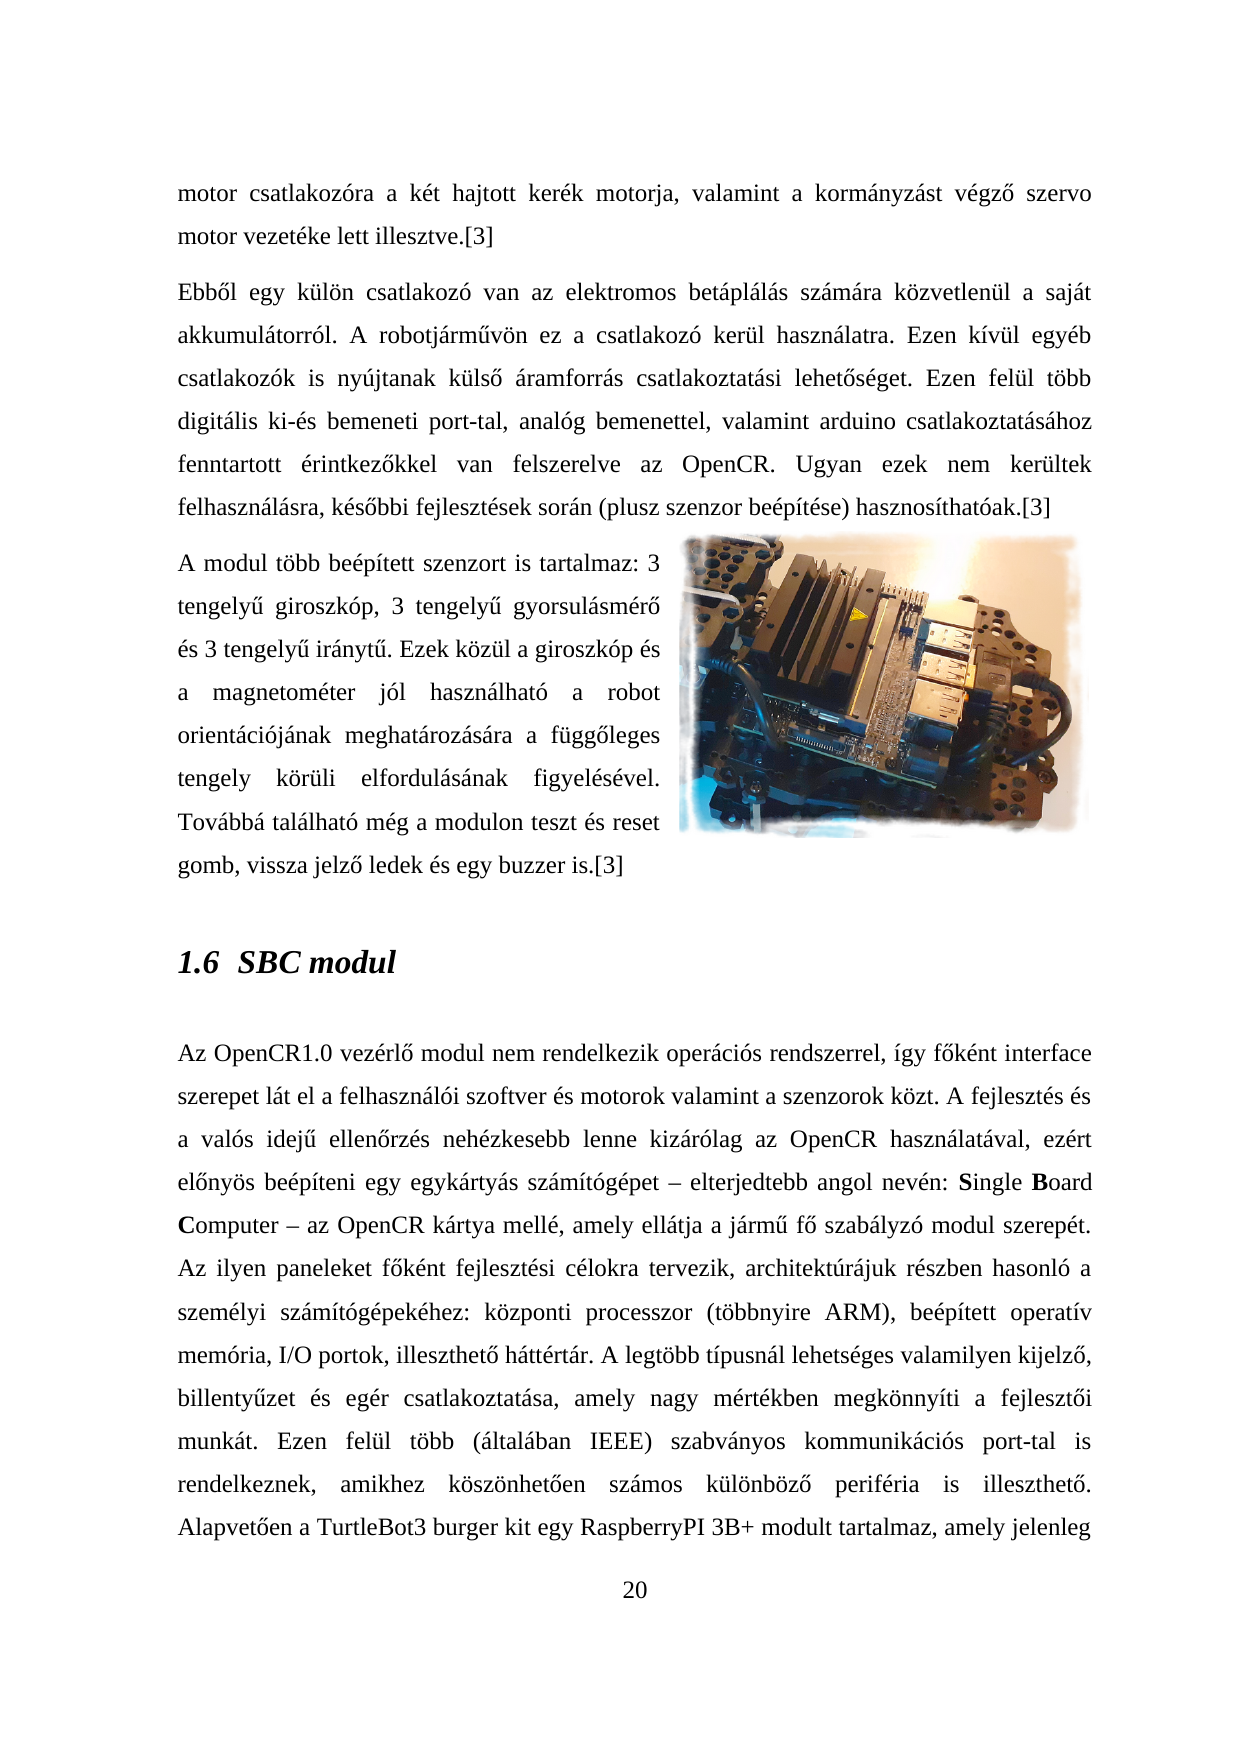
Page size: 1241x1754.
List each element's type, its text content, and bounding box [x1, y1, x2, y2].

text [3] [177, 178, 1092, 250]
picture [679, 531, 1089, 838]
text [177, 1038, 1092, 1541]
text Ebbl egy külön csatlakozó van az elektromos betáplálás számára közvetlenül a saját akkumulátorról. A robotjárművön ez a csatlakozó kerül használatra. Ezen kívül egyéb csatlakozók is nyújtanak külső áramforrás csatlakoztatási lehetőséget. [177, 277, 1092, 521]
subtitle SBC modul [177, 943, 1092, 981]
